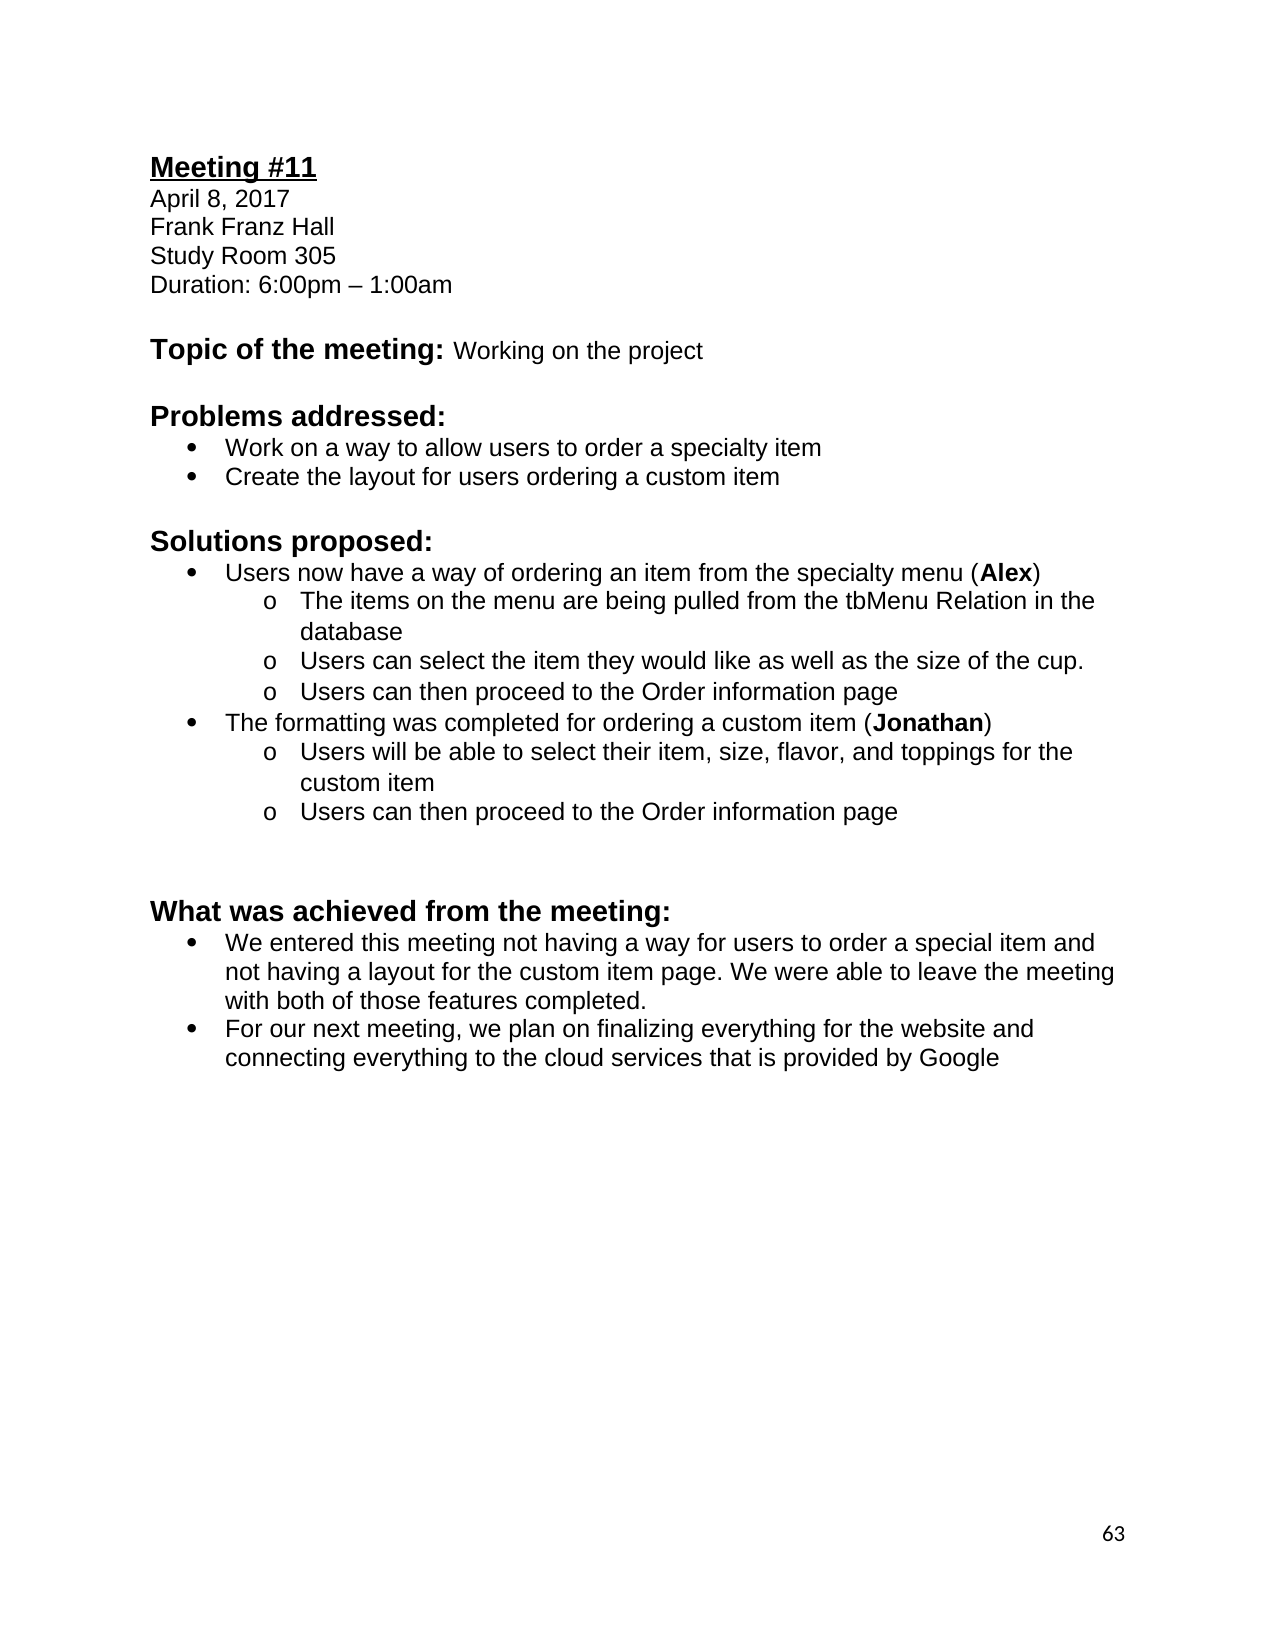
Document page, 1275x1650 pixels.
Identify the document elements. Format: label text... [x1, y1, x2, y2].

text Frank Franz Hall [150, 212, 1125, 241]
list The formatting was completed for ordering a custom item (Jonathan) [187, 708, 1125, 737]
list Users now have a way of ordering an item from the specialty menu (Alex) [187, 557, 1125, 586]
text Topic of the meeting: Working on the project [150, 332, 1125, 366]
text Problems addressed: [150, 399, 1125, 433]
list For our next meeting, we plan on finalizing everything for the website and connecting everything to the cloud services that is provided by Google [187, 1014, 1125, 1072]
text Study Room 305 [150, 241, 1125, 270]
list Work on a way to allow users to order a specialty item [187, 433, 1125, 462]
list Users can then proceed to the Order information page [262, 796, 1125, 827]
text What was achieved from the meeting: [150, 894, 1125, 928]
text Meeting #11 [150, 150, 1125, 183]
list Users can then proceed to the Order information page [262, 677, 1125, 708]
text Duration: 6:00pm – 1:00am [150, 270, 1125, 298]
text April 8, 2017 [150, 183, 1125, 212]
list We entered this meeting not having a way for users to order a special item and not having a layout for the custom item page. We were able to leave the meeting with both of those features completed. [187, 928, 1125, 1014]
list Users will be able to select their item, size, flavor, and toppings for the custom item [262, 737, 1125, 796]
list Create the layout for users ordering a custom item [187, 462, 1125, 490]
list The items on the menu are being pulled from the tbMenu Relation in the database [262, 586, 1125, 646]
text Solutions proposed: [150, 524, 1125, 557]
list Users can select the item they would like as well as the size of the cup. [262, 646, 1125, 677]
